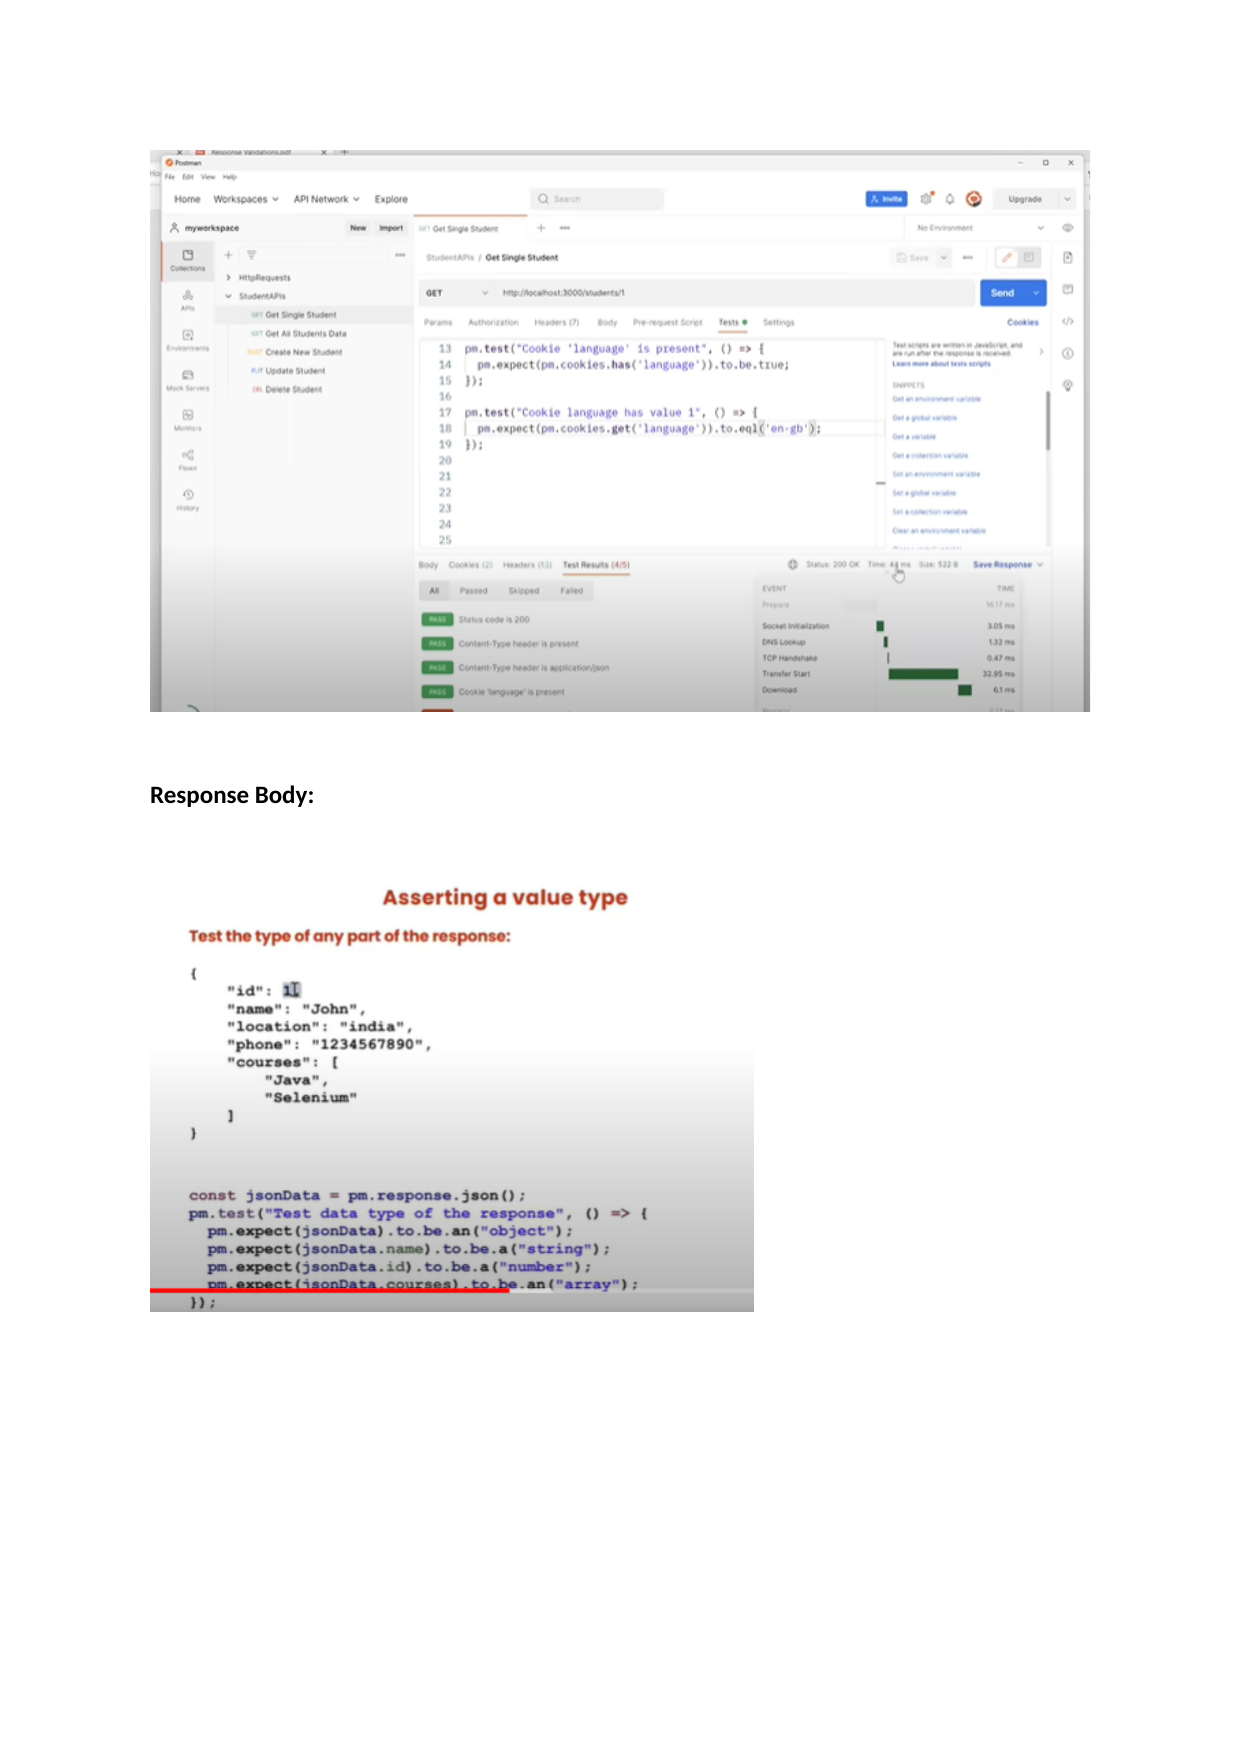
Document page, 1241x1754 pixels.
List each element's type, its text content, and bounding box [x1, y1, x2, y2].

picture [150, 878, 754, 1312]
picture [150, 150, 1091, 712]
text Response Body: [150, 780, 1090, 810]
